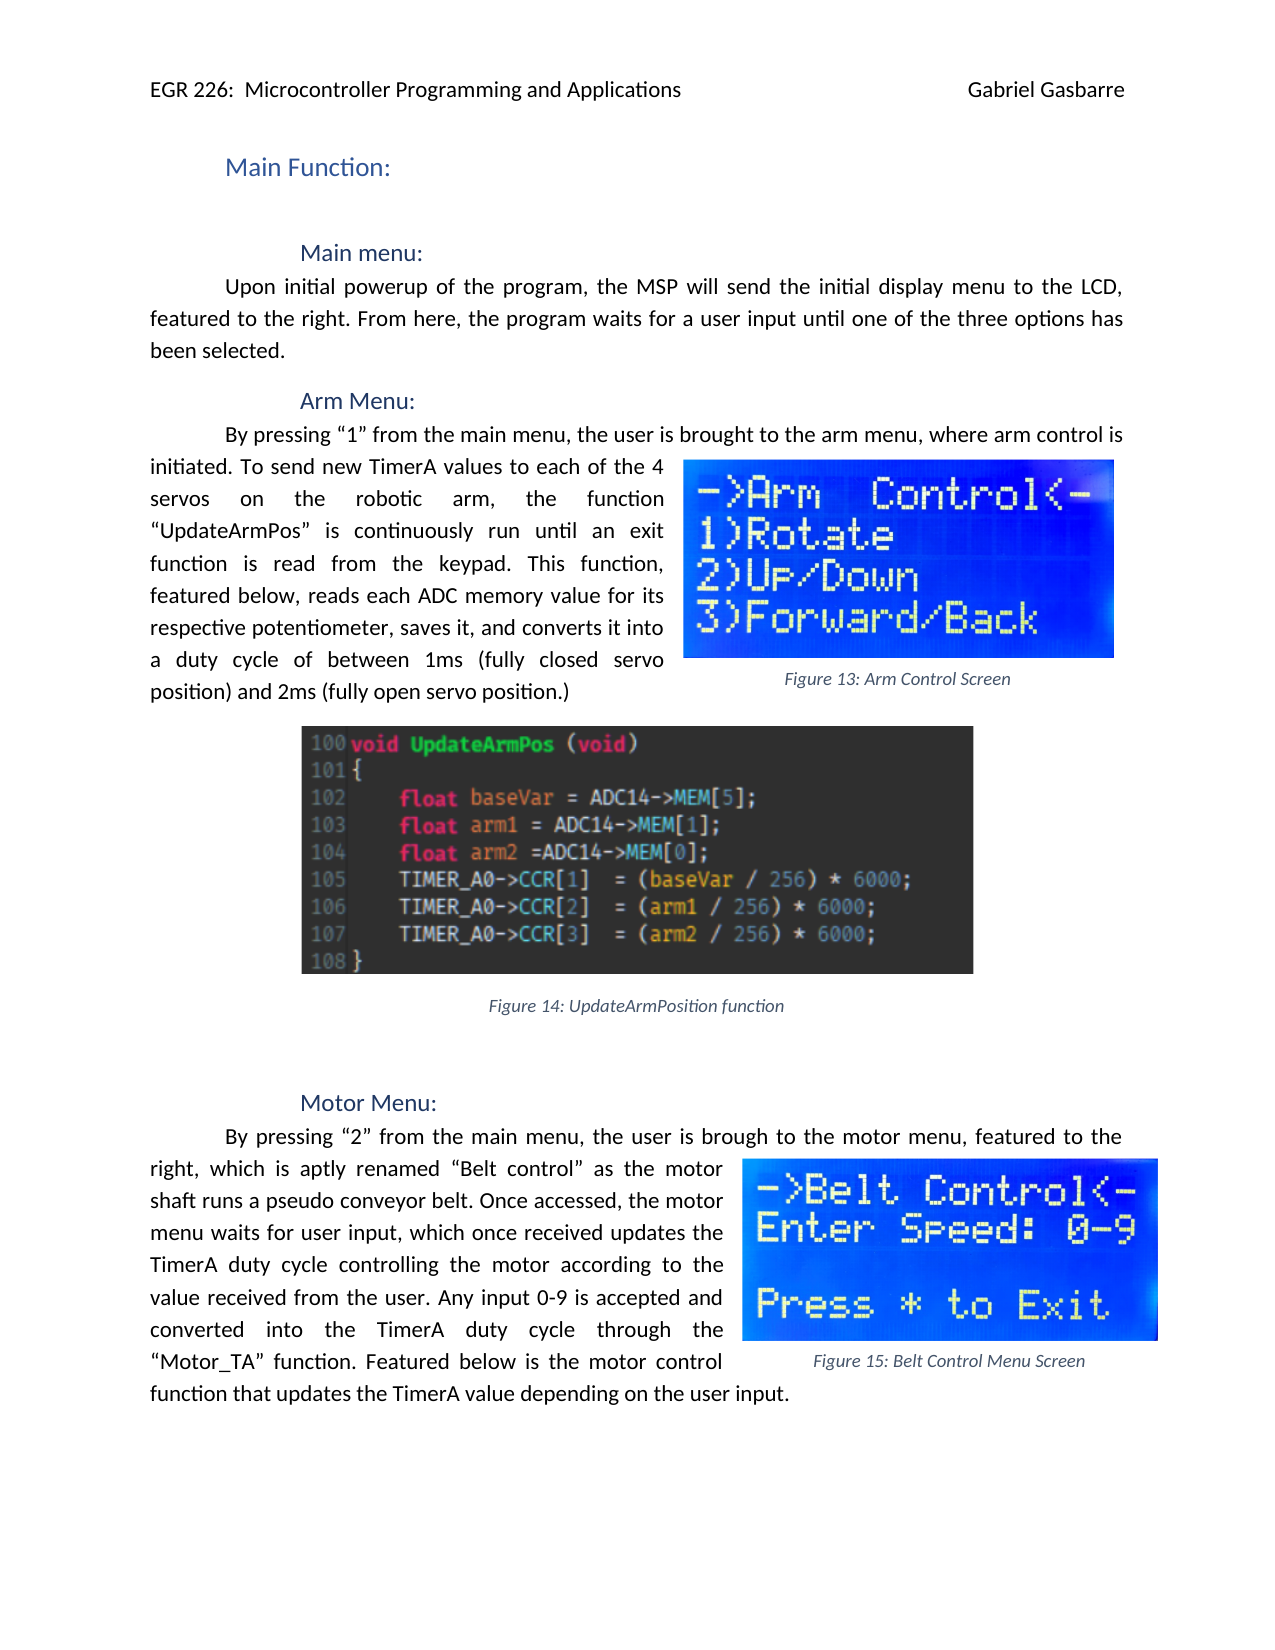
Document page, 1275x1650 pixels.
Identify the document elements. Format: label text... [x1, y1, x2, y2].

subtitle Main Function: [150, 150, 1125, 183]
subtitle Motor Menu: [150, 1087, 1125, 1117]
text Upon initial powerup of the program, the MSP will send the initial display menu to the LCD, featured to the right. From here, the program waits for a user input until one of the three options has been selected. [150, 272, 1125, 364]
subtitle Arm Menu: [150, 385, 1125, 416]
picture [743, 1159, 1157, 1341]
picture [301, 726, 974, 974]
picture [684, 460, 1114, 658]
subtitle Main menu: [150, 237, 1125, 267]
